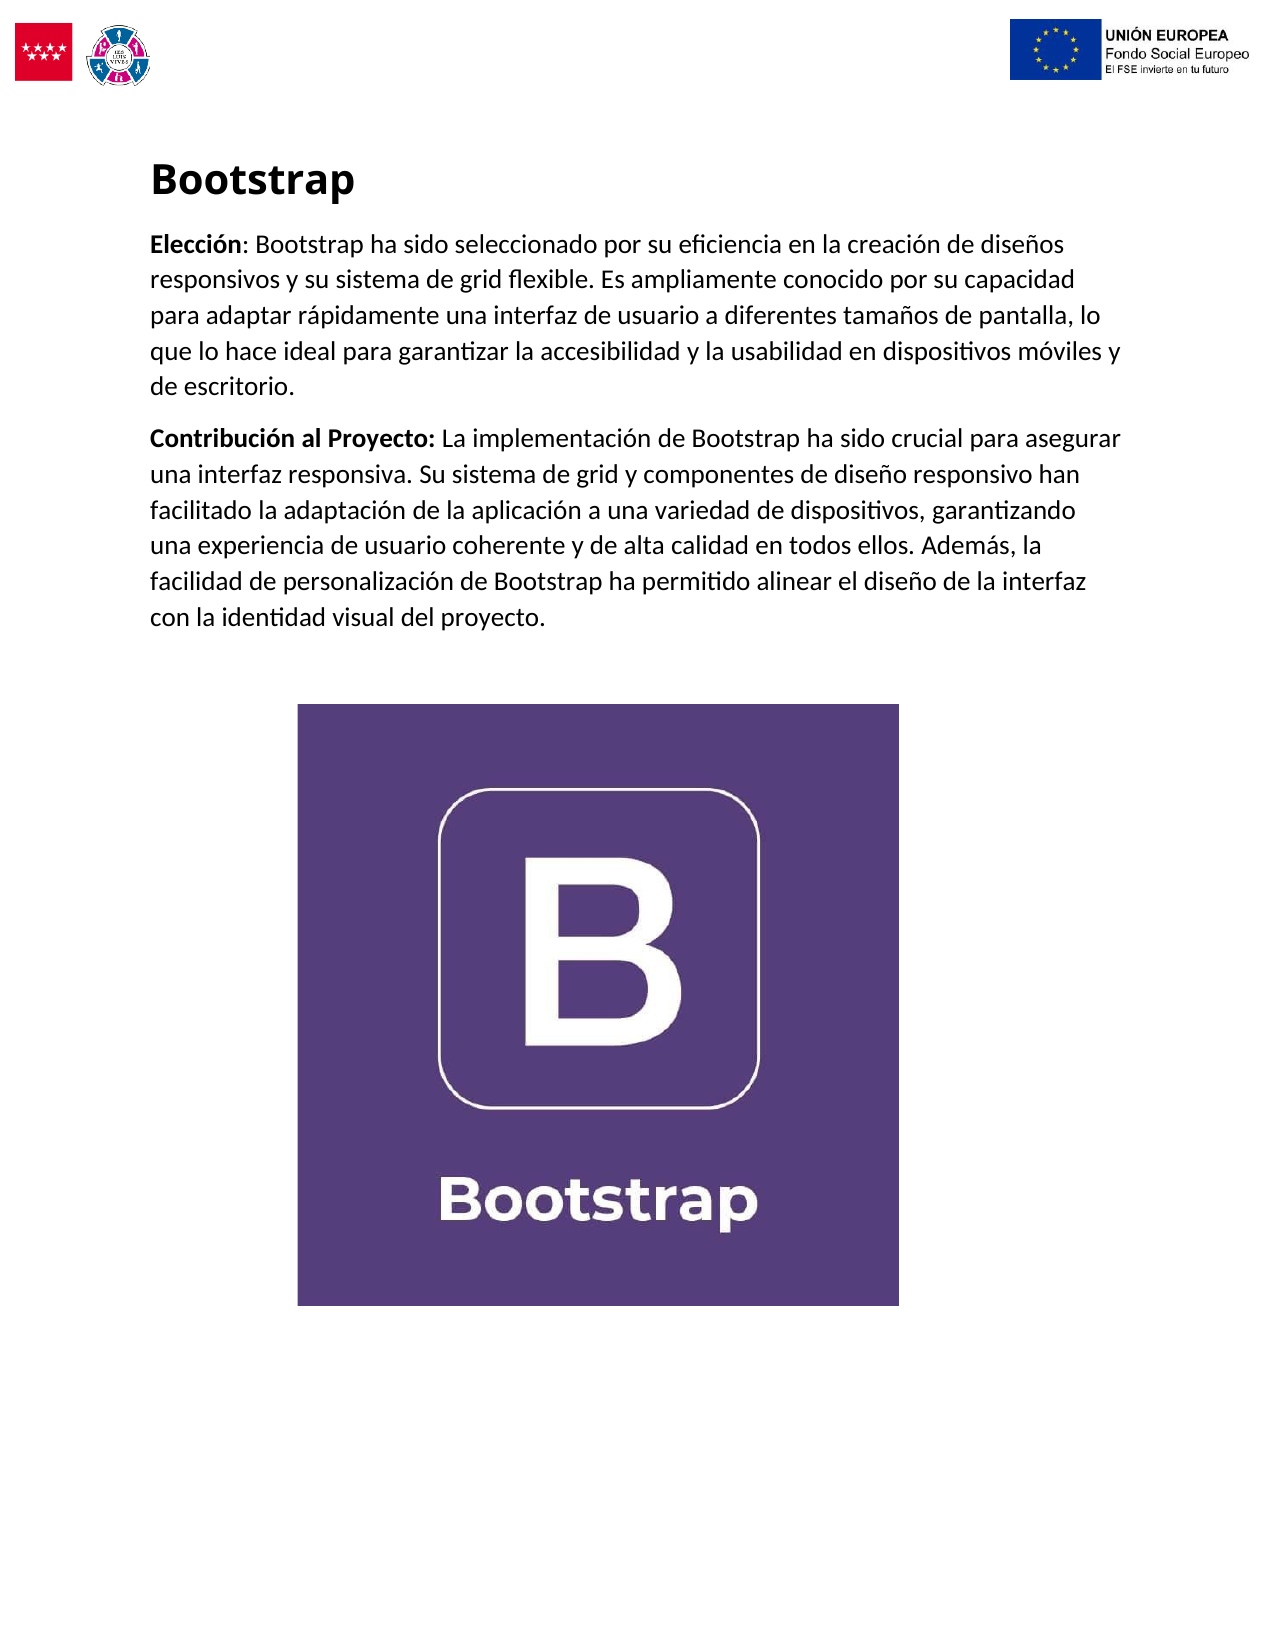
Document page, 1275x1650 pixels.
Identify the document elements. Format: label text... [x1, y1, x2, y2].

text Contribución al Proyecto: La implementación de Bootstrap ha sido crucial para asegurar una interfaz responsiva. Su sistema de grid y componentes de diseño responsivo han facilitado la adaptación de la aplicación a una variedad de dispositivos, garantizando una experiencia de usuario coherente y de alta calidad en todos ellos. Además, la facilidad de personalización de Bootstrap ha permitido alinear el diseño de la interfaz con la identidad visual del proyecto. [150, 422, 1122, 633]
text Elección: Bootstrap ha sido seleccionado por su eficiencia en la creación de diseños responsivos y su sistema de grid flexible. Es ampliamente conocido por su capacidad para adaptar rápidamente una interfaz de usuario a diferentes tamaños de pantalla, lo que lo hace ideal para garantizar la accesibilidad y la usabilidad en dispositivos móviles y de escritorio. [150, 227, 1124, 402]
subtitle Bootstrap [150, 150, 1173, 207]
picture [297, 704, 899, 1306]
picture [1010, 19, 1251, 80]
picture [86, 25, 150, 86]
picture [14, 22, 73, 81]
